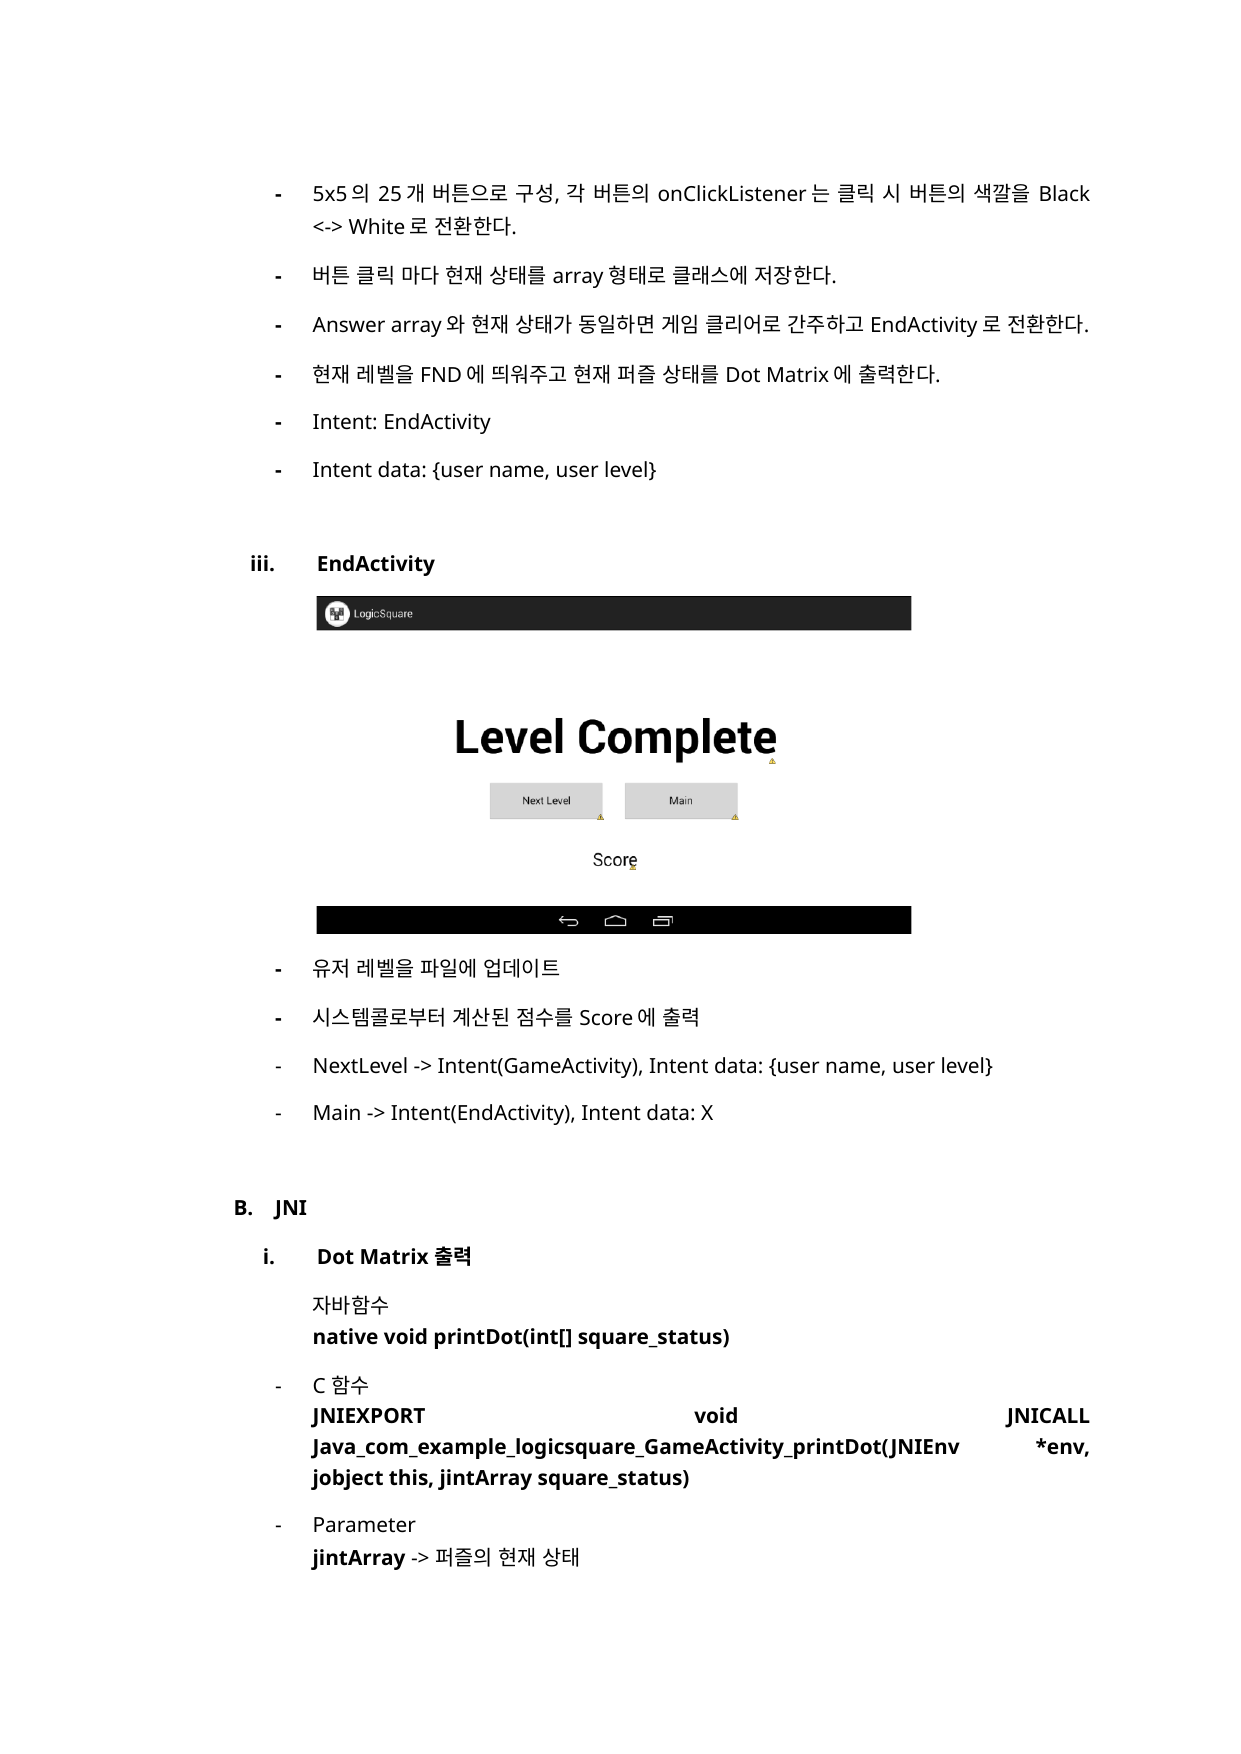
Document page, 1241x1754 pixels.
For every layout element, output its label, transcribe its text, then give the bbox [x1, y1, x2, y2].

list JNI [233, 1193, 1090, 1221]
picture [316, 596, 912, 934]
list 5x5의 25개 버튼으로 구성, 각 버튼의 onClickListener는 클릭 시 버튼의 색깔을 Black <-> White로 전환한다. [275, 177, 1090, 240]
list 버튼 클릭 마다 현재 상태를 array 형태로 클래스에 저장한다. [275, 259, 1090, 289]
list Main -> Intent(EndActivity), Intent data: X [275, 1098, 1090, 1127]
list Dot Matrix 출력 [275, 1240, 1090, 1270]
list 현재 레벨을 FND에 띄워주고 현재 퍼즐 상태를 Dot Matrix에 출력한다. [275, 358, 1090, 388]
list 유저 레벨을 파일에 업데이트 [275, 952, 1090, 982]
list Answer array와 현재 상태가 동일하면 게임 클리어로 간주하고 EndActivity로 전환한다. [275, 309, 1090, 339]
list Intent data: {user name, user level} [275, 455, 1090, 483]
list Intent: EndActivity [275, 407, 1090, 436]
list 자바함수 native void printDot(int[] square_status) [312, 1289, 1090, 1350]
list 시스템콜로부터 계산된 점수를 Score에 출력 [275, 1001, 1090, 1032]
list NextLevel -> Intent(GameActivity), Intent data: {user name, user level} [275, 1051, 1090, 1079]
list EndActivity [275, 549, 1090, 578]
list Parameter jintArray -> 퍼즐의 현재 상태 [275, 1510, 1090, 1571]
list C 함수 JNIEXPORT void JNICALL Java_com_example_logicsquare_GameActivity_printDot(JNIEnv *env, jobject this, jintArray square_status) [275, 1369, 1090, 1491]
